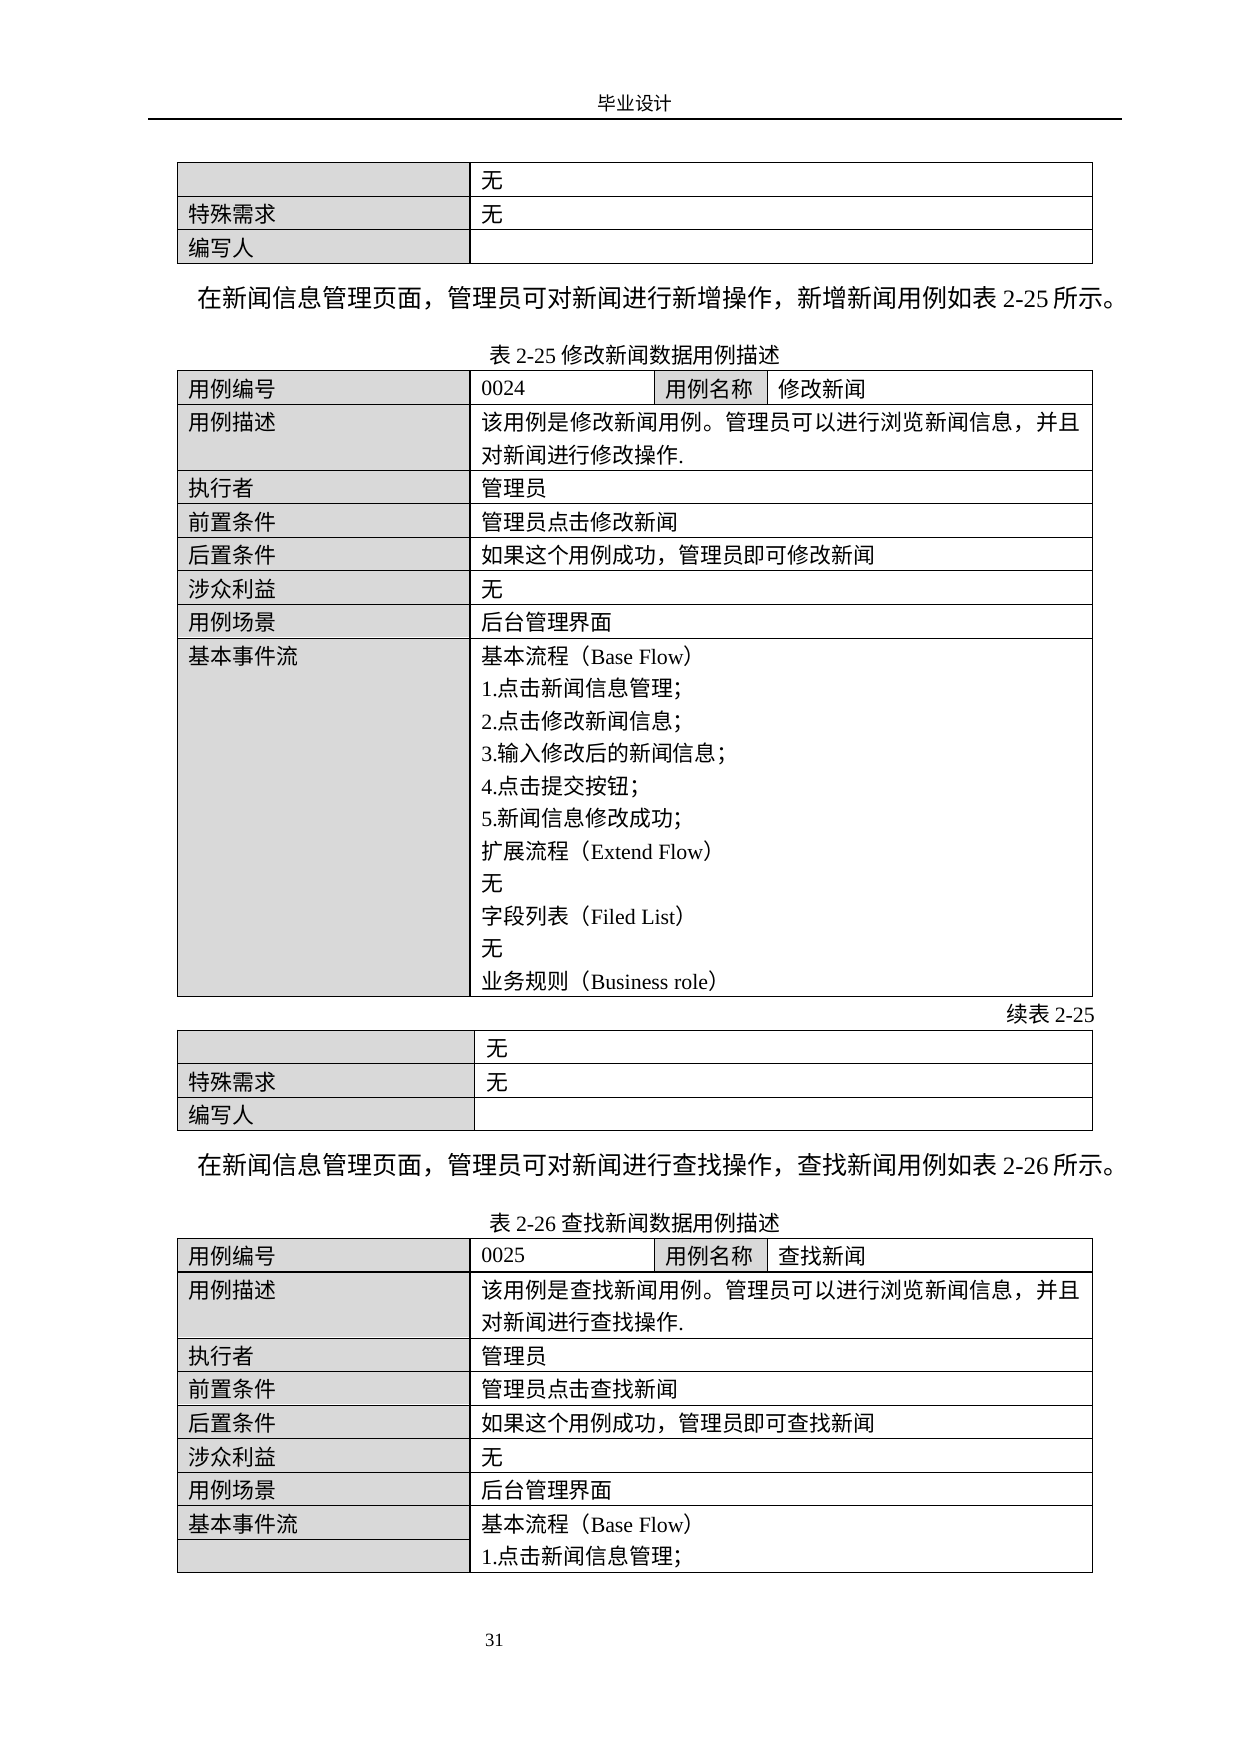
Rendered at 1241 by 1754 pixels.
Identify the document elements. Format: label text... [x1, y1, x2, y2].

table_cell 基本事件流 [178, 639, 469, 996]
table_header 修改新闻 [768, 371, 1092, 404]
table_header 0025 [471, 1239, 654, 1271]
table_cell [471, 230, 1092, 263]
table_cell 无 [471, 571, 1092, 604]
table_cell 后置条件 [178, 538, 469, 570]
table_header 用例编号 [178, 1239, 469, 1271]
table_cell 该用例是修改新闻用例。管理员可以进行浏览新闻信息，并且对新闻进行修改操作. [471, 405, 1092, 470]
table_cell 用例场景 [178, 1473, 469, 1505]
table_cell 管理员 [471, 471, 1092, 503]
table_header 查找新闻 [768, 1239, 1092, 1271]
table_cell 用例描述 [178, 405, 469, 470]
table_cell 编写人 [178, 1098, 474, 1130]
text 在新闻信息管理页面，管理员可对新闻进行新增操作，新增新闻用例如表2-25所示。 [148, 264, 1122, 329]
table_cell 无 [475, 1064, 1092, 1097]
table_cell [178, 1540, 469, 1572]
table_cell [178, 163, 469, 196]
table_cell 特殊需求 [178, 197, 469, 229]
table_cell 用例场景 [178, 605, 469, 637]
table_header 0024 [471, 371, 654, 404]
table_cell 管理员点击修改新闻 [471, 504, 1092, 537]
table_cell 编写人 [178, 230, 469, 263]
table_cell 管理员点击查找新闻 [471, 1372, 1092, 1404]
table_header 无 [475, 1031, 1092, 1063]
text 续表2-25 [148, 997, 1094, 1029]
table_cell 管理员 [471, 1339, 1092, 1371]
table_header 用例编号 [178, 371, 469, 404]
table_cell 执行者 [178, 1339, 469, 1371]
table_header [178, 1031, 474, 1063]
table_cell 基本事件流 [178, 1506, 469, 1539]
table_cell [475, 1098, 1092, 1130]
text 表2-26 查找新闻数据用例描述 [148, 1205, 1122, 1238]
table_cell 基本流程（Base Flow） 1.点击新闻信息管理； 2.点击修改新闻信息； 3.输入修改后的新闻信息； 4.点击提交按钮； 5.新闻信息修改成功； 扩展流程（Extend Flow） 无 字段列表（Filed List） 无 业务规则（Business role） [471, 639, 1092, 996]
table_cell 后置条件 [178, 1406, 469, 1438]
table_cell 该用例是查找新闻用例。管理员可以进行浏览新闻信息，并且对新闻进行查找操作. [471, 1273, 1092, 1337]
table_cell 后台管理界面 [471, 1473, 1092, 1505]
table_cell 后台管理界面 [471, 605, 1092, 637]
table_cell 无 [471, 197, 1092, 229]
table_cell 前置条件 [178, 1372, 469, 1404]
table_cell 执行者 [178, 471, 469, 503]
table_cell 涉众利益 [178, 1439, 469, 1472]
table_cell 前置条件 [178, 504, 469, 537]
table_cell 涉众利益 [178, 571, 469, 604]
text 在新闻信息管理页面，管理员可对新闻进行查找操作，查找新闻用例如表2-26所示。 [148, 1131, 1122, 1196]
table_header 用例名称 [655, 371, 767, 404]
table_cell 基本流程（Base Flow） 1.点击新闻信息管理； 2.输入需要查找的新闻信息； 3.显示查找后的页面； 扩展流程（Extend Flow） 无 字段列表（Filed List） 无 业务规则（Business role） 无 [471, 1506, 1092, 1572]
table_cell 如果这个用例成功，管理员即可查找新闻 [471, 1406, 1092, 1438]
table_cell 无 [471, 1439, 1092, 1472]
table_cell 如果这个用例成功，管理员即可修改新闻 [471, 538, 1092, 570]
table_cell 特殊需求 [178, 1064, 474, 1097]
text 表2-25 修改新闻数据用例描述 [148, 338, 1122, 370]
table_header 用例名称 [655, 1239, 767, 1271]
table_cell 用例描述 [178, 1273, 469, 1337]
